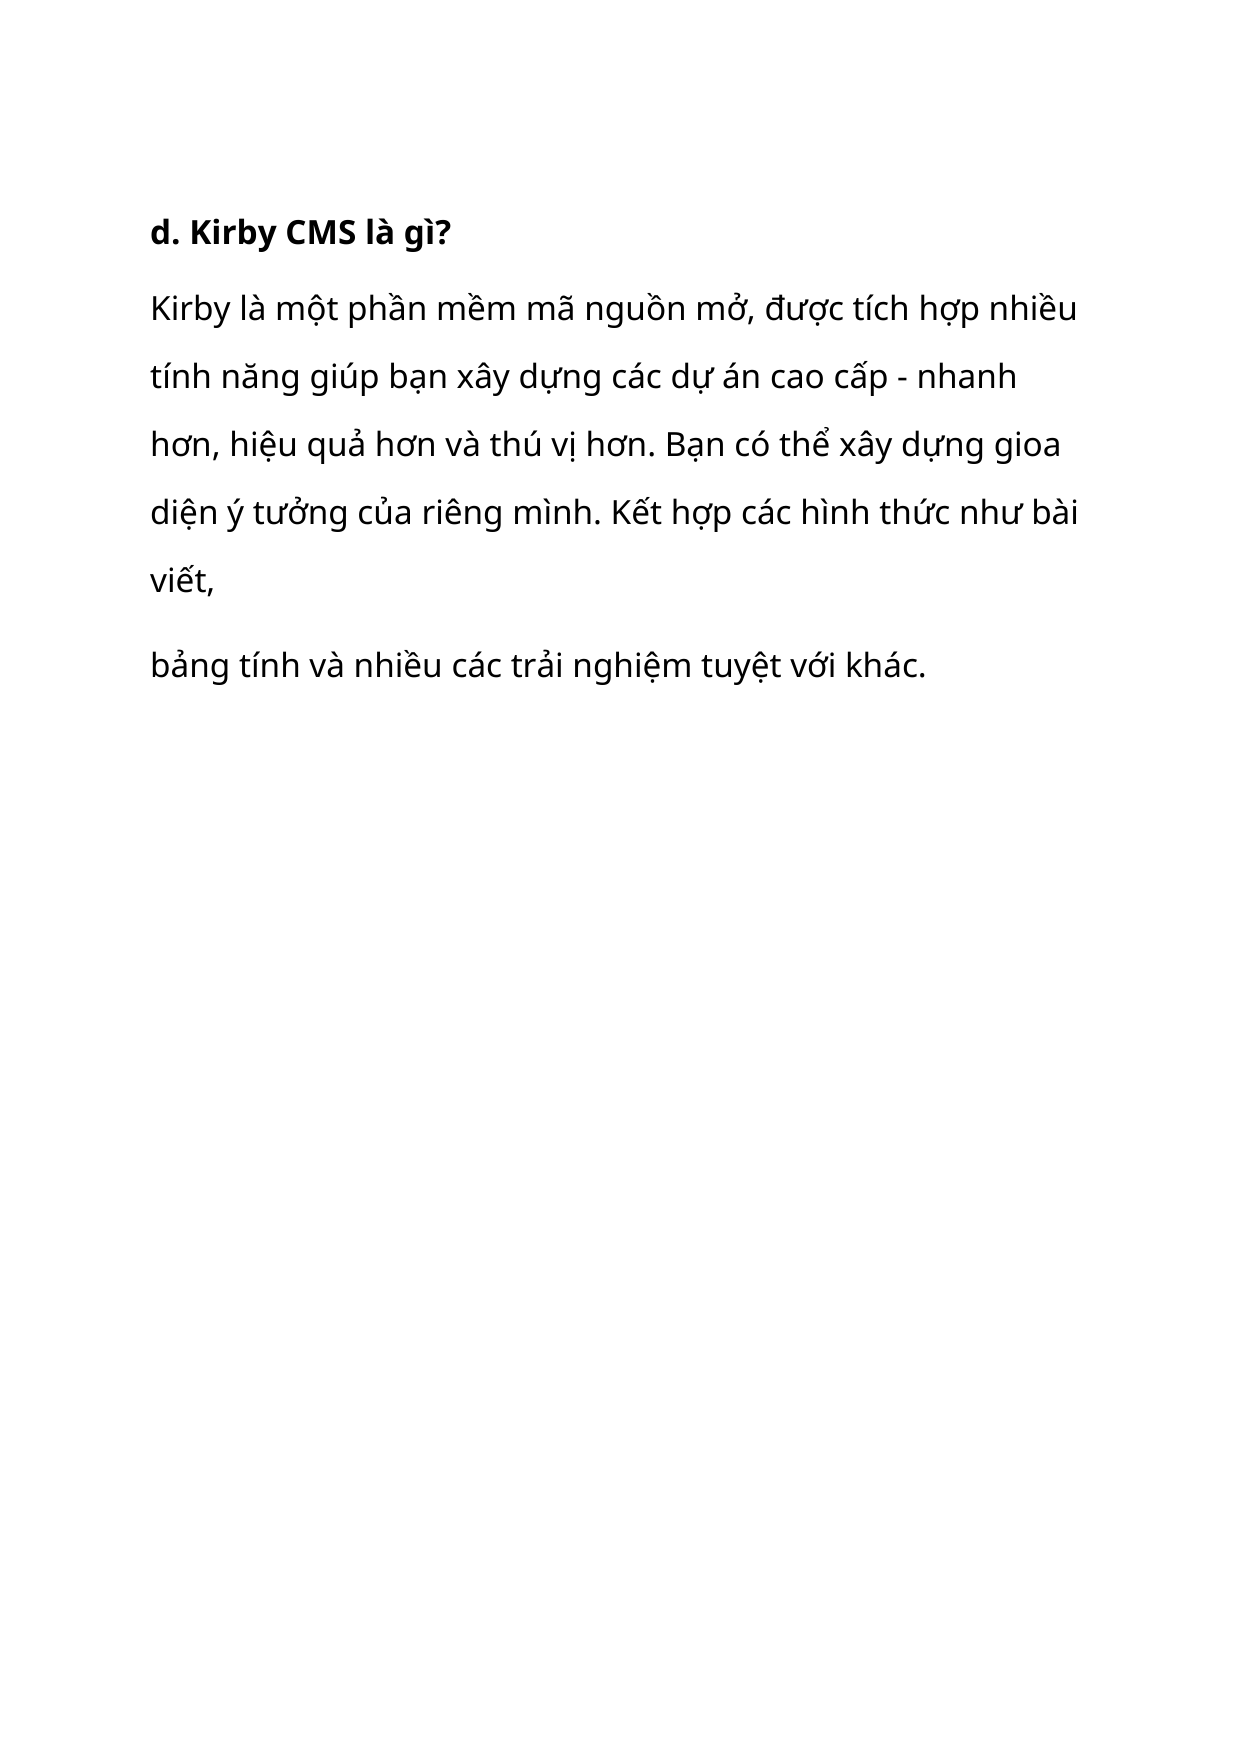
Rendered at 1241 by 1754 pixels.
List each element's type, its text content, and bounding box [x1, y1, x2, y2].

text bảng tính và nhiều các trải nghiệm tuyệt với khác. [150, 642, 1090, 687]
text d. Kirby CMS là gì? [150, 150, 1090, 254]
text Kirby là một phần mềm mã nguồn mở, được tích hợp nhiều tính năng giúp bạn xây dựng các dự án cao cấp - nhanh hơn, hiệu quả hơn và thú vị hơn. Bạn có thể xây dựng gioa diện ý tưởng của riêng mình. Kết hợp các hình thức như bài viết, [150, 284, 1090, 602]
